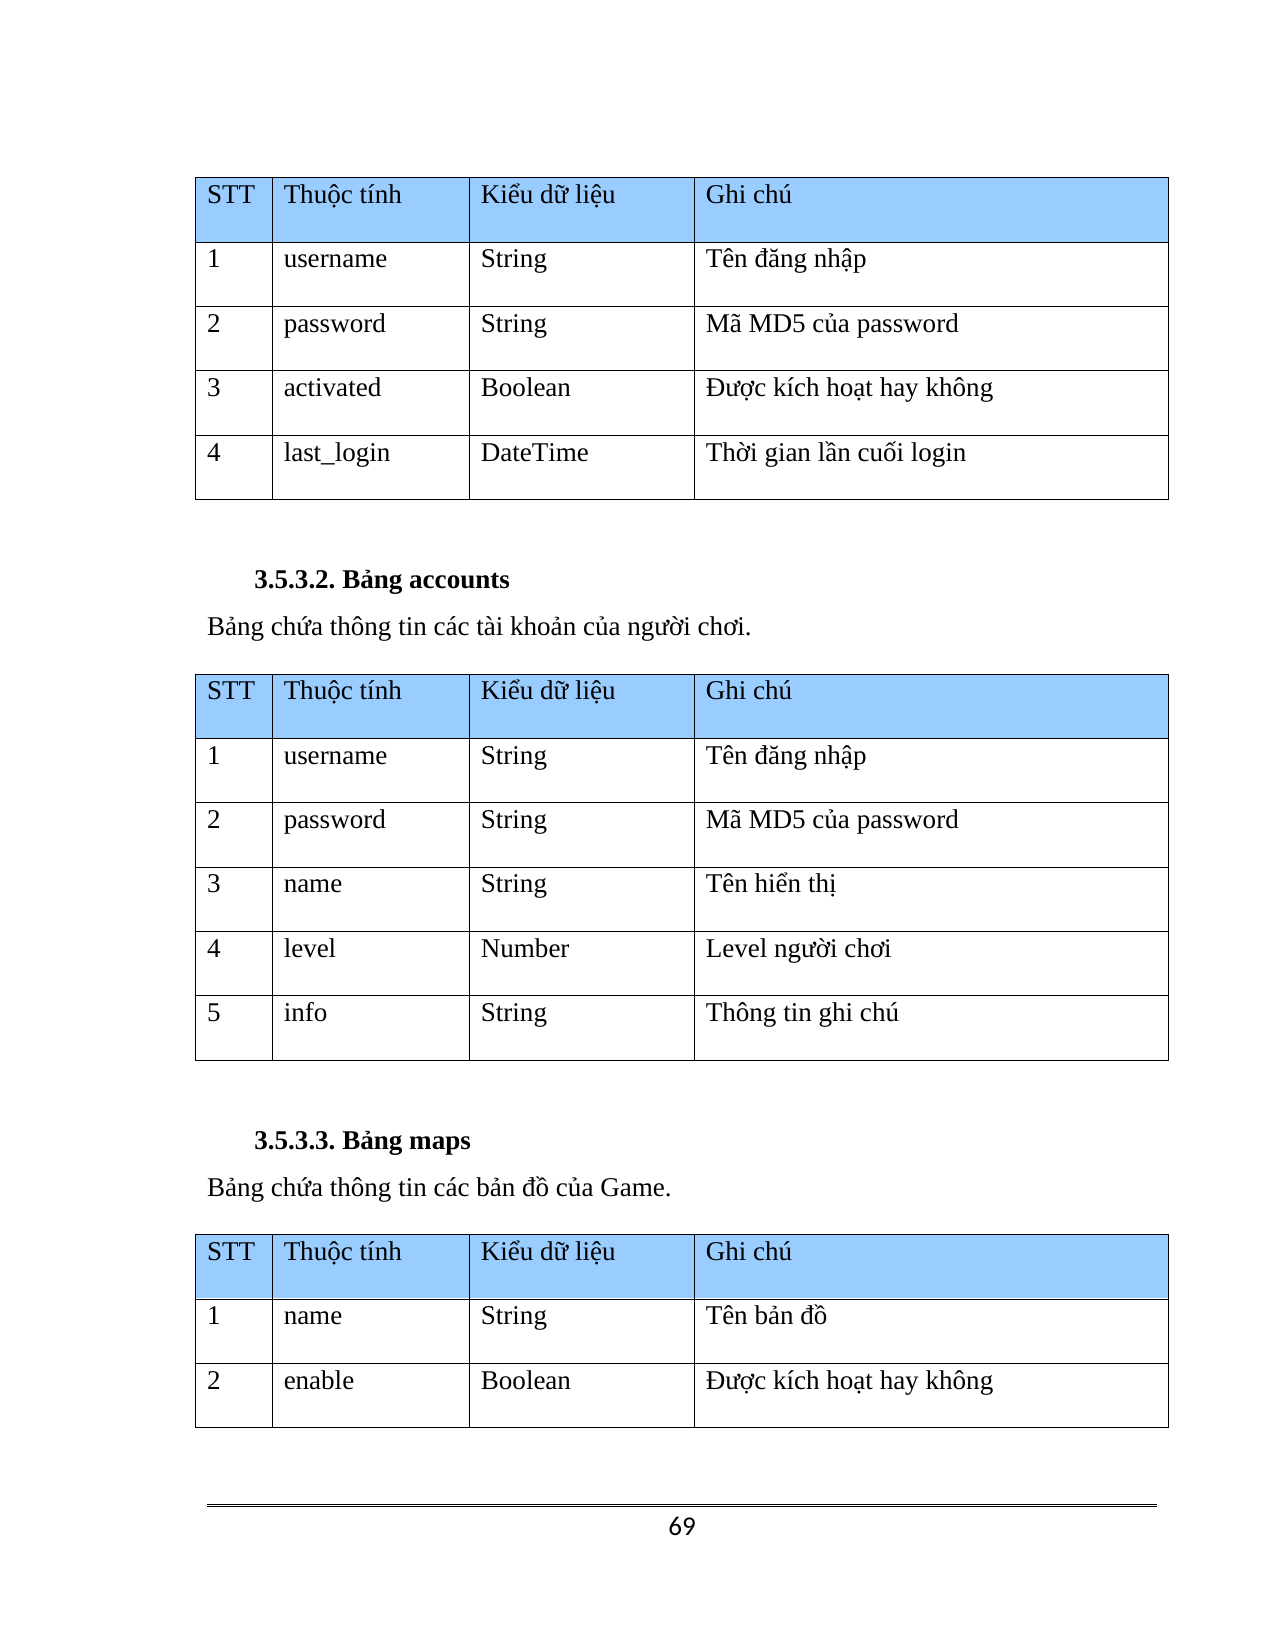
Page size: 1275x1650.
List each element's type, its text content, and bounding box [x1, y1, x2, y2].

text Bảng chứa thông tin các tài khoản của người chơi. [207, 610, 1157, 641]
table_cell Boolean [470, 1364, 694, 1427]
table_cell Tên đăng nhập [695, 243, 1168, 306]
table_cell String [470, 996, 694, 1060]
table_header Ghi chú [695, 178, 1168, 242]
text Bảng chứa thông tin các bản đồ của Game. [207, 1171, 1157, 1202]
table_cell name [273, 1300, 469, 1363]
table_cell 5 [196, 996, 272, 1060]
table_cell String [470, 243, 694, 306]
table_cell Tên hiển thị [695, 868, 1168, 931]
table_cell 4 [196, 436, 272, 499]
table_header Thuộc tính [273, 675, 469, 738]
table_cell String [470, 868, 694, 931]
table_cell Thời gian lần cuối login [695, 436, 1168, 499]
table_cell 3 [196, 371, 272, 435]
table_cell String [470, 739, 694, 802]
table_cell level [273, 932, 469, 995]
table_cell 4 [196, 932, 272, 995]
subtitle Bảng maps [254, 1124, 1157, 1155]
table_cell Được kích hoạt hay không [695, 371, 1168, 435]
table_cell activated [273, 371, 469, 435]
table_cell Number [470, 932, 694, 995]
table_header STT [196, 178, 272, 242]
table_header Kiểu dữ liệu [470, 1235, 694, 1298]
table_cell 3 [196, 868, 272, 931]
table_cell 2 [196, 1364, 272, 1427]
table_cell username [273, 243, 469, 306]
table_cell info [273, 996, 469, 1060]
table_cell Tên đăng nhập [695, 739, 1168, 802]
table_cell 1 [196, 1300, 272, 1363]
table_cell username [273, 739, 469, 802]
table_cell Mã MD5 của password [695, 307, 1168, 370]
table_header STT [196, 675, 272, 738]
table_header Thuộc tính [273, 178, 469, 242]
table_cell String [470, 307, 694, 370]
table_cell name [273, 868, 469, 931]
subtitle Bảng accounts [254, 563, 1157, 594]
table_header STT [196, 1235, 272, 1298]
table_header Kiểu dữ liệu [470, 675, 694, 738]
table_cell 1 [196, 739, 272, 802]
table_cell enable [273, 1364, 469, 1427]
table_cell 2 [196, 803, 272, 867]
table_cell password [273, 803, 469, 867]
table_cell Boolean [470, 371, 694, 435]
table_cell Level người chơi [695, 932, 1168, 995]
table_cell String [470, 803, 694, 867]
table_cell Được kích hoạt hay không [695, 1364, 1168, 1427]
table_cell 1 [196, 243, 272, 306]
table_header Ghi chú [695, 675, 1168, 738]
table_cell Thông tin ghi chú [695, 996, 1168, 1060]
table_header Ghi chú [695, 1235, 1168, 1298]
table_cell 2 [196, 307, 272, 370]
table_header Kiểu dữ liệu [470, 178, 694, 242]
table_cell password [273, 307, 469, 370]
table_cell String [470, 1300, 694, 1363]
table_cell last_login [273, 436, 469, 499]
table_cell DateTime [470, 436, 694, 499]
table_cell Tên bản đồ [695, 1300, 1168, 1363]
table_cell Mã MD5 của password [695, 803, 1168, 867]
table_header Thuộc tính [273, 1235, 469, 1298]
